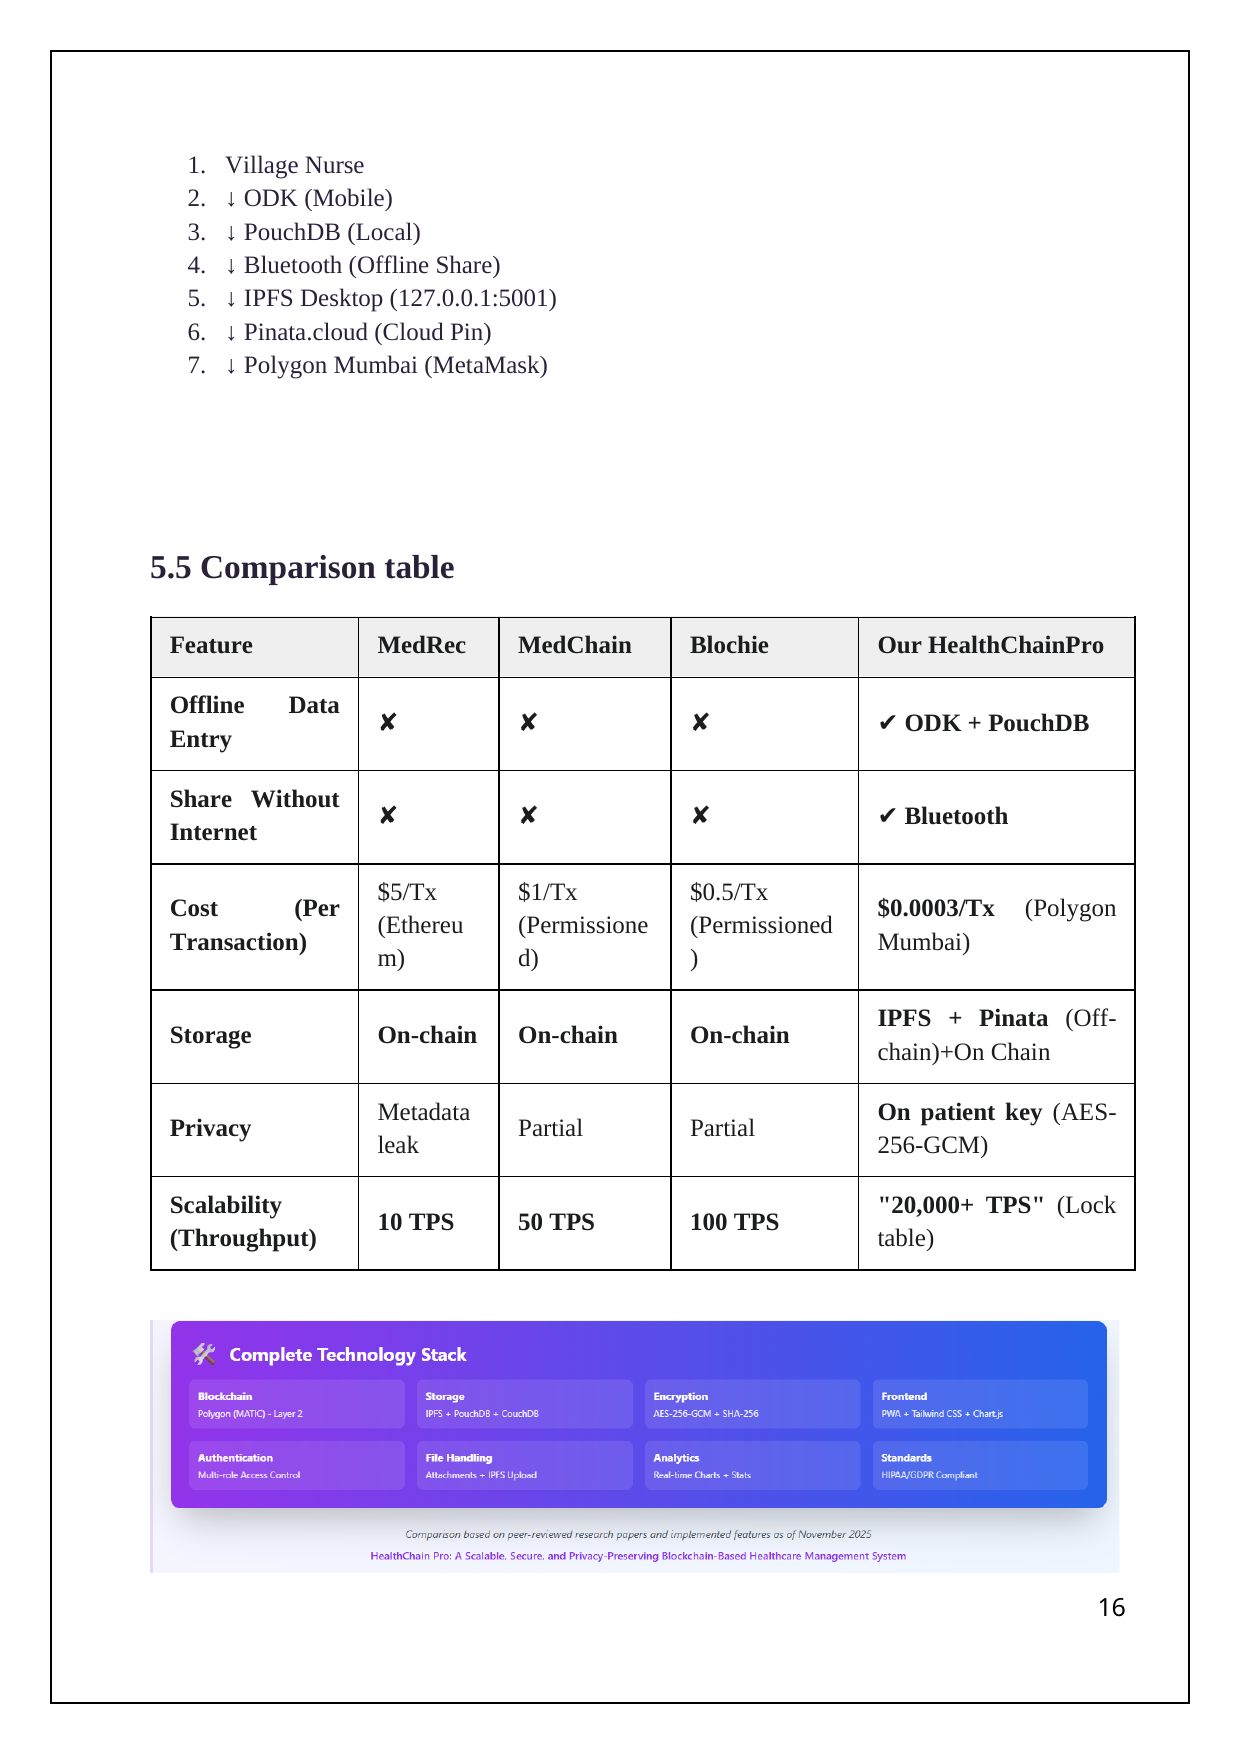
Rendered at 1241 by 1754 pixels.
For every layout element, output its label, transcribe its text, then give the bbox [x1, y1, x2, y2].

table_cell Storage [152, 991, 358, 1083]
picture [150, 1320, 1120, 1573]
table_cell $1/Tx (Permissioned) [500, 865, 670, 989]
table_header MedRec [359, 618, 498, 676]
table_cell Partial [672, 1084, 858, 1176]
list ↓ Polygon Mumbai (MetaMask) [187, 350, 1090, 379]
table_cell 50 TPS [500, 1177, 670, 1269]
table_cell $5/Tx (Ethereum) [359, 865, 498, 989]
table_cell ✘ [672, 771, 858, 863]
table_cell 100 TPS [672, 1177, 858, 1269]
table_cell "20,000+ TPS" (Lock table) [859, 1177, 1134, 1269]
table_cell Share Without Internet [152, 771, 358, 863]
table_cell ✘ [359, 678, 498, 769]
list Village Nurse [187, 150, 1090, 179]
list ↓ PouchDB (Local) [187, 217, 1090, 245]
table_header MedChain [500, 618, 670, 676]
table_cell ✔ Bluetooth [859, 771, 1134, 863]
table_cell Privacy [152, 1084, 358, 1176]
table_cell 10 TPS [359, 1177, 498, 1269]
table_cell IPFS + Pinata (Off-chain)+On Chain [859, 991, 1134, 1083]
table_cell Metadata leak [359, 1084, 498, 1176]
table_cell ✔ ODK + PouchDB [859, 678, 1134, 769]
table_cell On-chain [500, 991, 670, 1083]
list ↓ IPFS Desktop (127.0.0.1:5001) [187, 283, 1090, 312]
table_cell Partial [500, 1084, 670, 1176]
table_cell On-chain [672, 991, 858, 1083]
table_cell $0.0003/Tx (Polygon Mumbai) [859, 865, 1134, 989]
table_cell ✘ [672, 678, 858, 769]
table_cell Offline Data Entry [152, 678, 358, 769]
table_header Our HealthChainPro [859, 618, 1134, 676]
table_header Blochie [672, 618, 858, 676]
table_cell On-chain [359, 991, 498, 1083]
list ↓ Bluetooth (Offline Share) [187, 250, 1090, 279]
table_cell ✘ [500, 678, 670, 769]
table_header Feature [152, 618, 358, 676]
table_cell On patient key (AES-256-GCM) [859, 1084, 1134, 1176]
list ↓ ODK (Mobile) [187, 183, 1090, 212]
list ↓ Pinata.cloud (Cloud Pin) [187, 317, 1090, 345]
table_cell ✘ [500, 771, 670, 863]
table_cell Cost (Per Transaction) [152, 865, 358, 989]
table_cell ✘ [359, 771, 498, 863]
table_cell Scalability (Throughput) [152, 1177, 358, 1269]
text 5.5 Comparison table [150, 547, 1090, 585]
table_cell $0.5/Tx (Permissioned) [672, 865, 858, 989]
